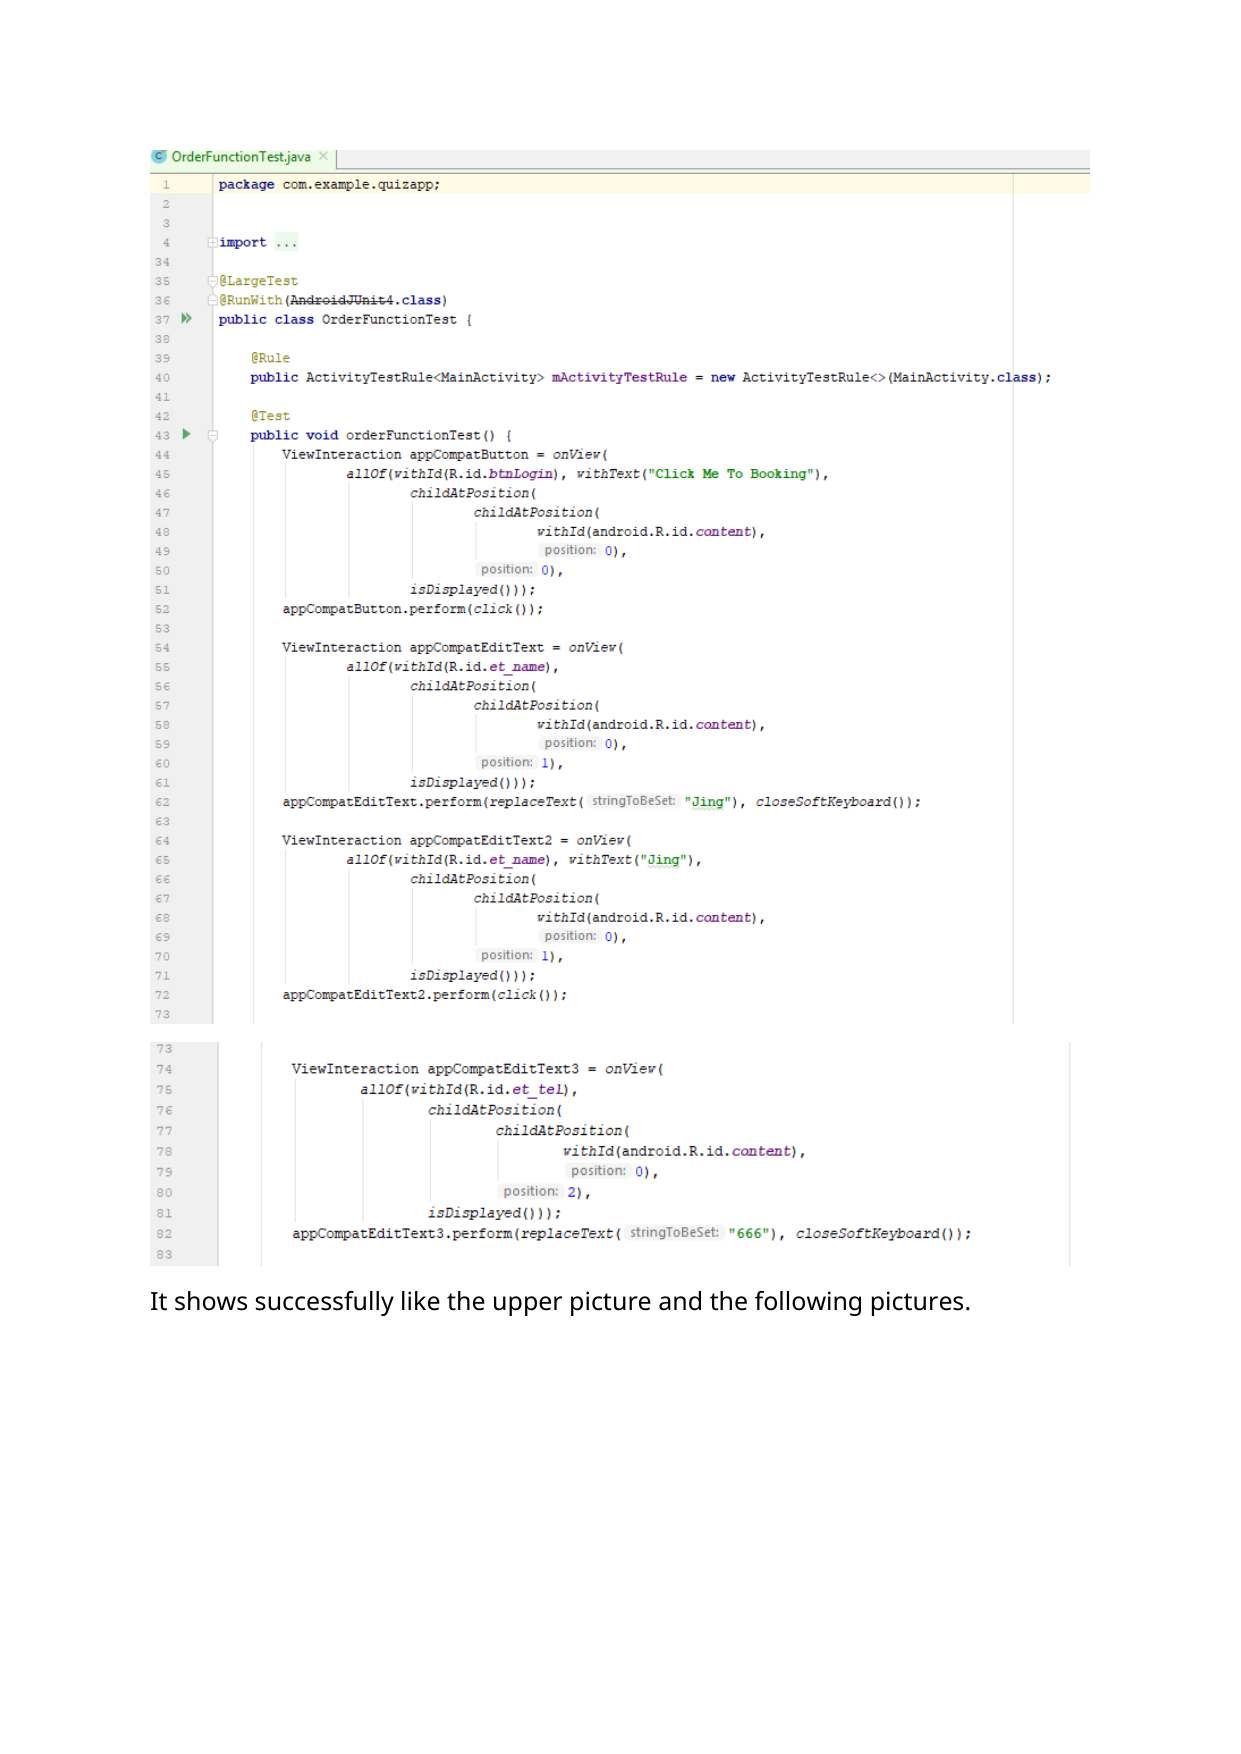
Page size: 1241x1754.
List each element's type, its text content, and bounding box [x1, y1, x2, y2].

text It shows successfully like the upper picture and the following pictures. [150, 1284, 1090, 1318]
